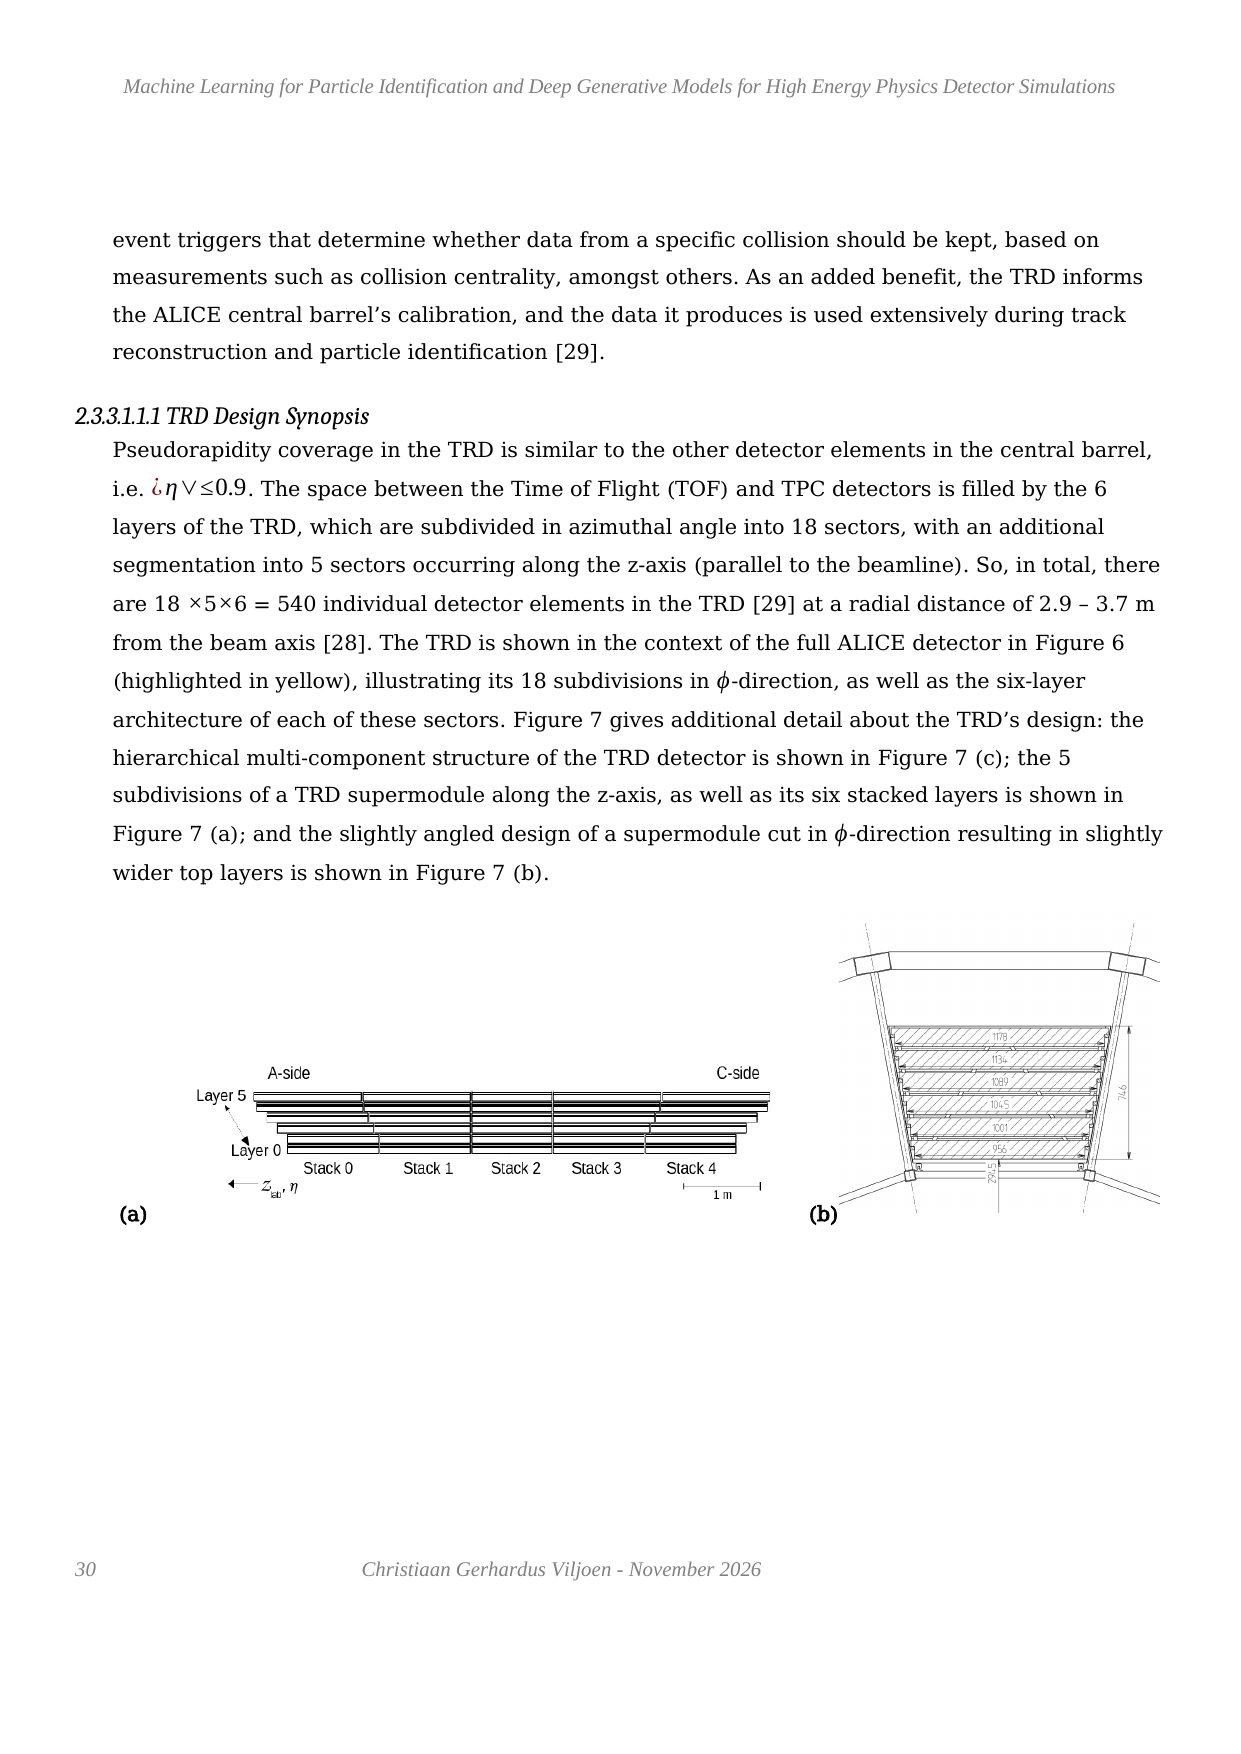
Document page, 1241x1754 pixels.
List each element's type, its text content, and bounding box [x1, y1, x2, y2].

picture [838, 905, 1160, 1221]
text Pseudorapidity coverage in the TRD is similar to the other detector elements in the central barrel, i.e. . The space between the Time of Flight (TOF) and TPC detectors is filled by the 6 layers of the TRD, which are subdivided in azimuthal angle into 18 sectors, with an additional segmentation into 5 sectors occurring along the z-axis (parallel to the beamline). So, in total, there are 18 56 = 540 individual detector elements in the TRD at a radial distance of 2.9 – 3.7 m from the beam axis . The TRD is shown in the context of the full ALICE detector in Figure 6 (highlighted in yellow), illustrating its 18 subdivisions in -direction, as well as the six-layer architecture of each of these sectors. Figure 7 gives additional detail about the TRD’s design: the hierarchical multi-component structure of the TRD detector is shown in Figure 7 (c); the 5 subdivisions of a TRD supermodule along the z-axis, as well as its six stacked layers is shown in Figure 7 (a); and the slightly angled design of a supermodule cut in -direction resulting in slightly wider top layers is shown in Figure 7 (b). [112, 437, 1165, 884]
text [112, 227, 1165, 364]
subtitle TRD Design Synopsis [75, 402, 1165, 430]
picture [148, 1053, 808, 1221]
